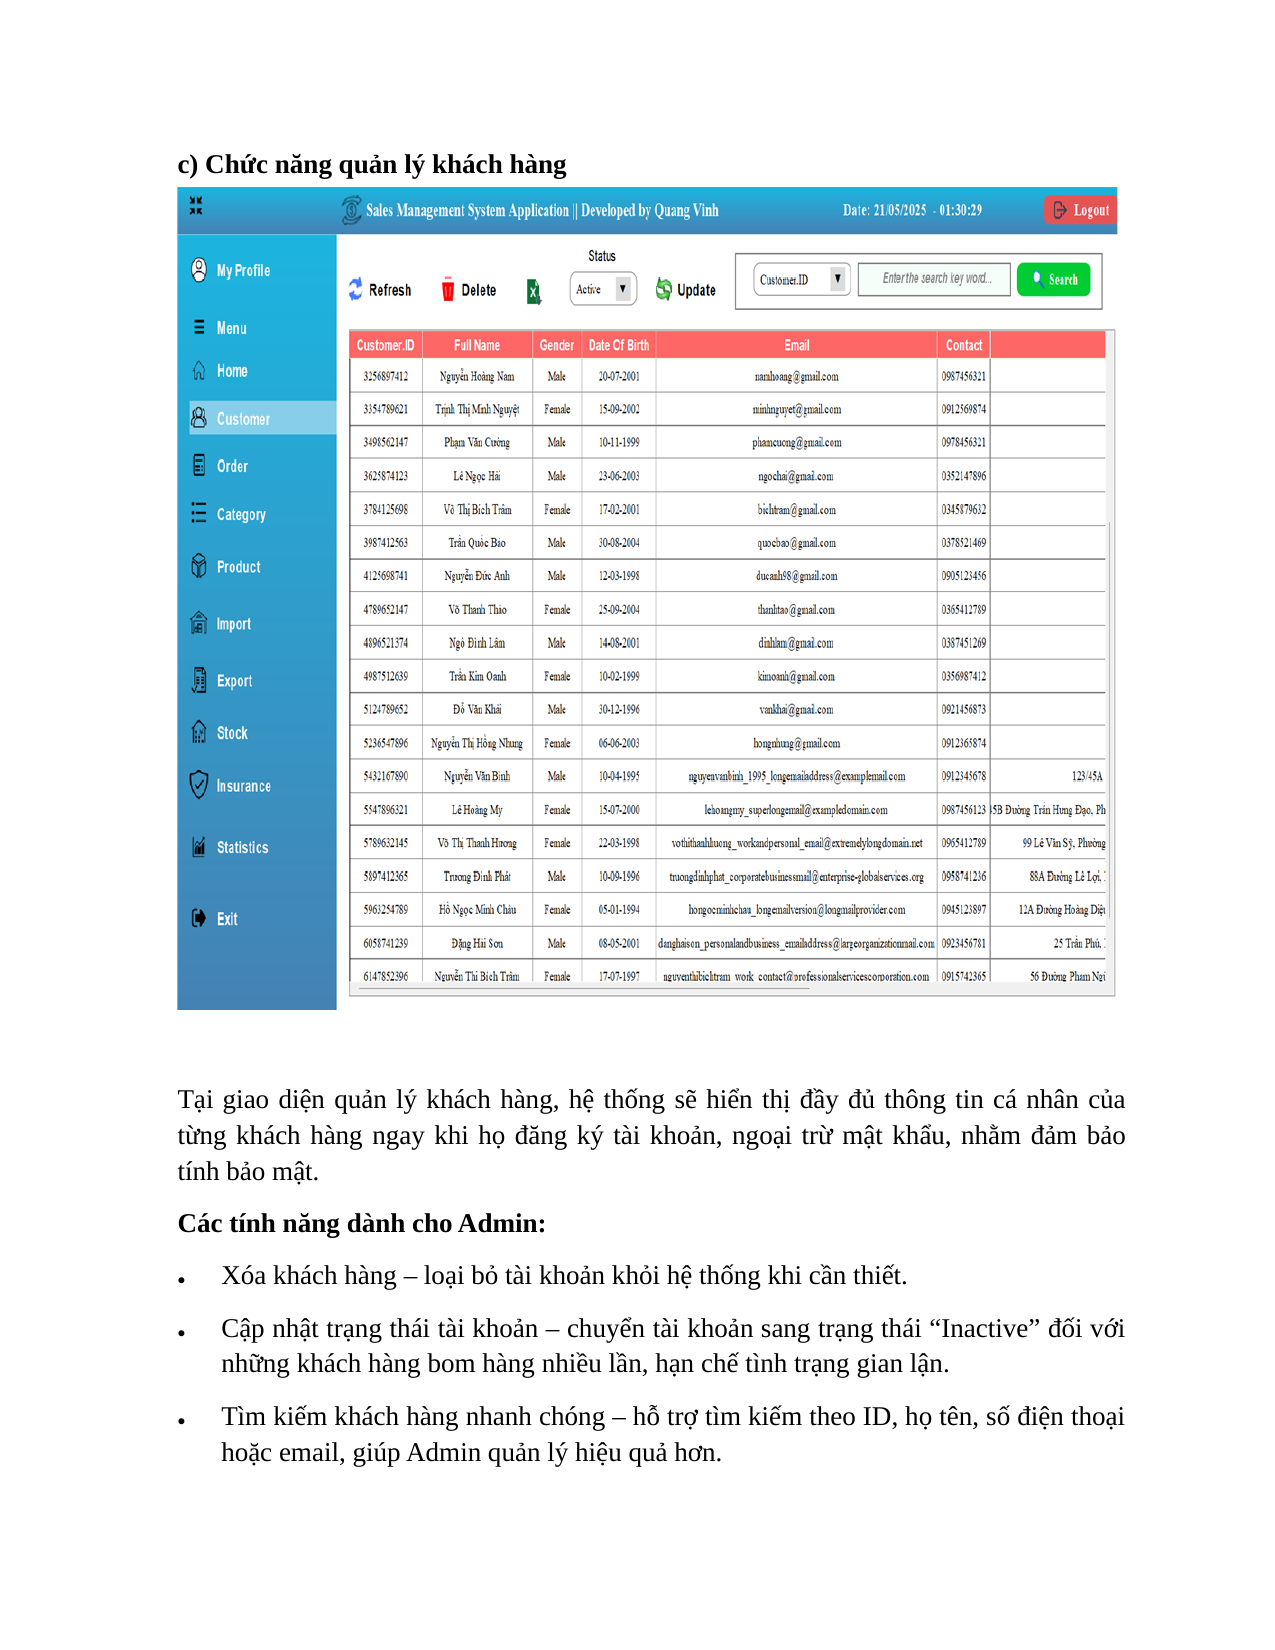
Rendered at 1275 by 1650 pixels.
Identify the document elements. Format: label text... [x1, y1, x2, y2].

list Tìm kiếm khách hàng nhanh chóng – hỗ trợ tìm kiếm theo ID, họ tên, số điện thoại hoặc email, giúp Admin quản lý hiệu quả hơn. [177, 1400, 1127, 1467]
subtitle c) Chức năng quản lý khách hàng [177, 148, 1127, 179]
text Tại giao diện quản lý khách hàng, hệ thống sẽ hiển thị đầy đủ thông tin cá nhân của từng khách hàng ngay khi họ đăng ký tài khoản, ngoại trừ mật khẩu, nhằm đảm bảo tính bảo mật. [177, 1083, 1127, 1186]
text Các tính năng dành cho Admin: [177, 1207, 1127, 1238]
picture [177, 187, 1118, 1010]
list Xóa khách hàng – loại bỏ tài khoản khỏi hệ thống khi cần thiết. [177, 1259, 1127, 1291]
list Cập nhật trạng thái tài khoản – chuyển tài khoản sang trạng thái “Inactive” đối với những khách hàng bom hàng nhiều lần, hạn chế tình trạng gian lận. [177, 1312, 1127, 1379]
